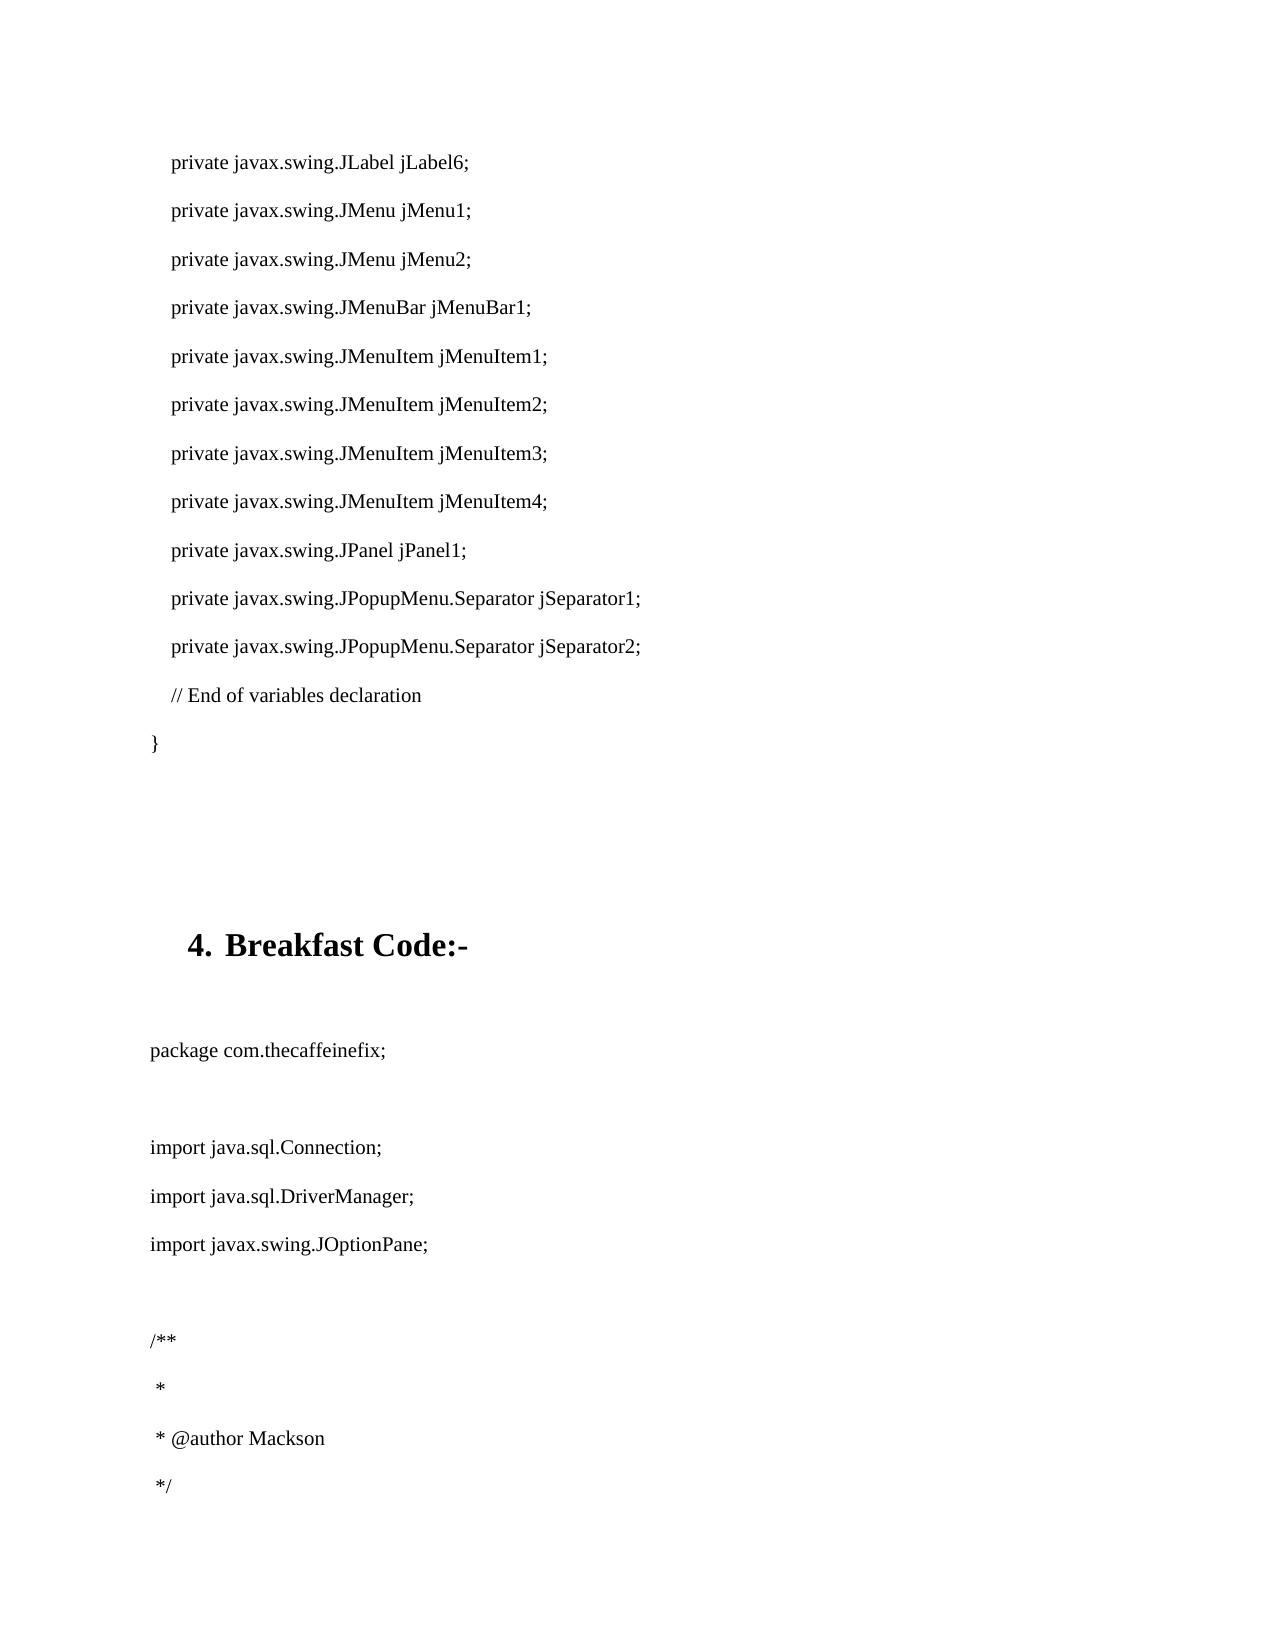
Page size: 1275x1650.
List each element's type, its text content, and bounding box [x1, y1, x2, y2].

text */ [150, 1474, 1125, 1498]
text private javax.swing.JMenuItem jMenuItem2; [150, 392, 1125, 416]
text * @author Mackson [150, 1426, 1125, 1450]
text import javax.swing.JOptionPane; [150, 1232, 1125, 1256]
text private javax.swing.JPopupMenu.Separator jSeparator2; [150, 634, 1125, 658]
text private javax.swing.JMenu jMenu2; [150, 247, 1125, 271]
text private javax.swing.JPanel jPanel1; [150, 537, 1125, 562]
text private javax.swing.JMenu jMenu1; [150, 198, 1125, 222]
text private javax.swing.JLabel jLabel6; [150, 150, 1125, 174]
text private javax.swing.JMenuItem jMenuItem3; [150, 441, 1125, 465]
text private javax.swing.JMenuBar jMenuBar1; [150, 295, 1125, 319]
text import java.sql.Connection; [150, 1135, 1125, 1159]
text // End of variables declaration [150, 683, 1125, 707]
text package com.thecaffeinefix; [150, 1038, 1125, 1062]
text } [150, 731, 1125, 755]
text * [150, 1377, 1125, 1401]
text private javax.swing.JMenuItem jMenuItem1; [150, 344, 1125, 368]
text import java.sql.DriverManager; [150, 1184, 1125, 1208]
text /** [150, 1329, 1125, 1353]
list Breakfast Code:- [187, 925, 1125, 963]
text private javax.swing.JPopupMenu.Separator jSeparator1; [150, 586, 1125, 610]
text private javax.swing.JMenuItem jMenuItem4; [150, 489, 1125, 513]
